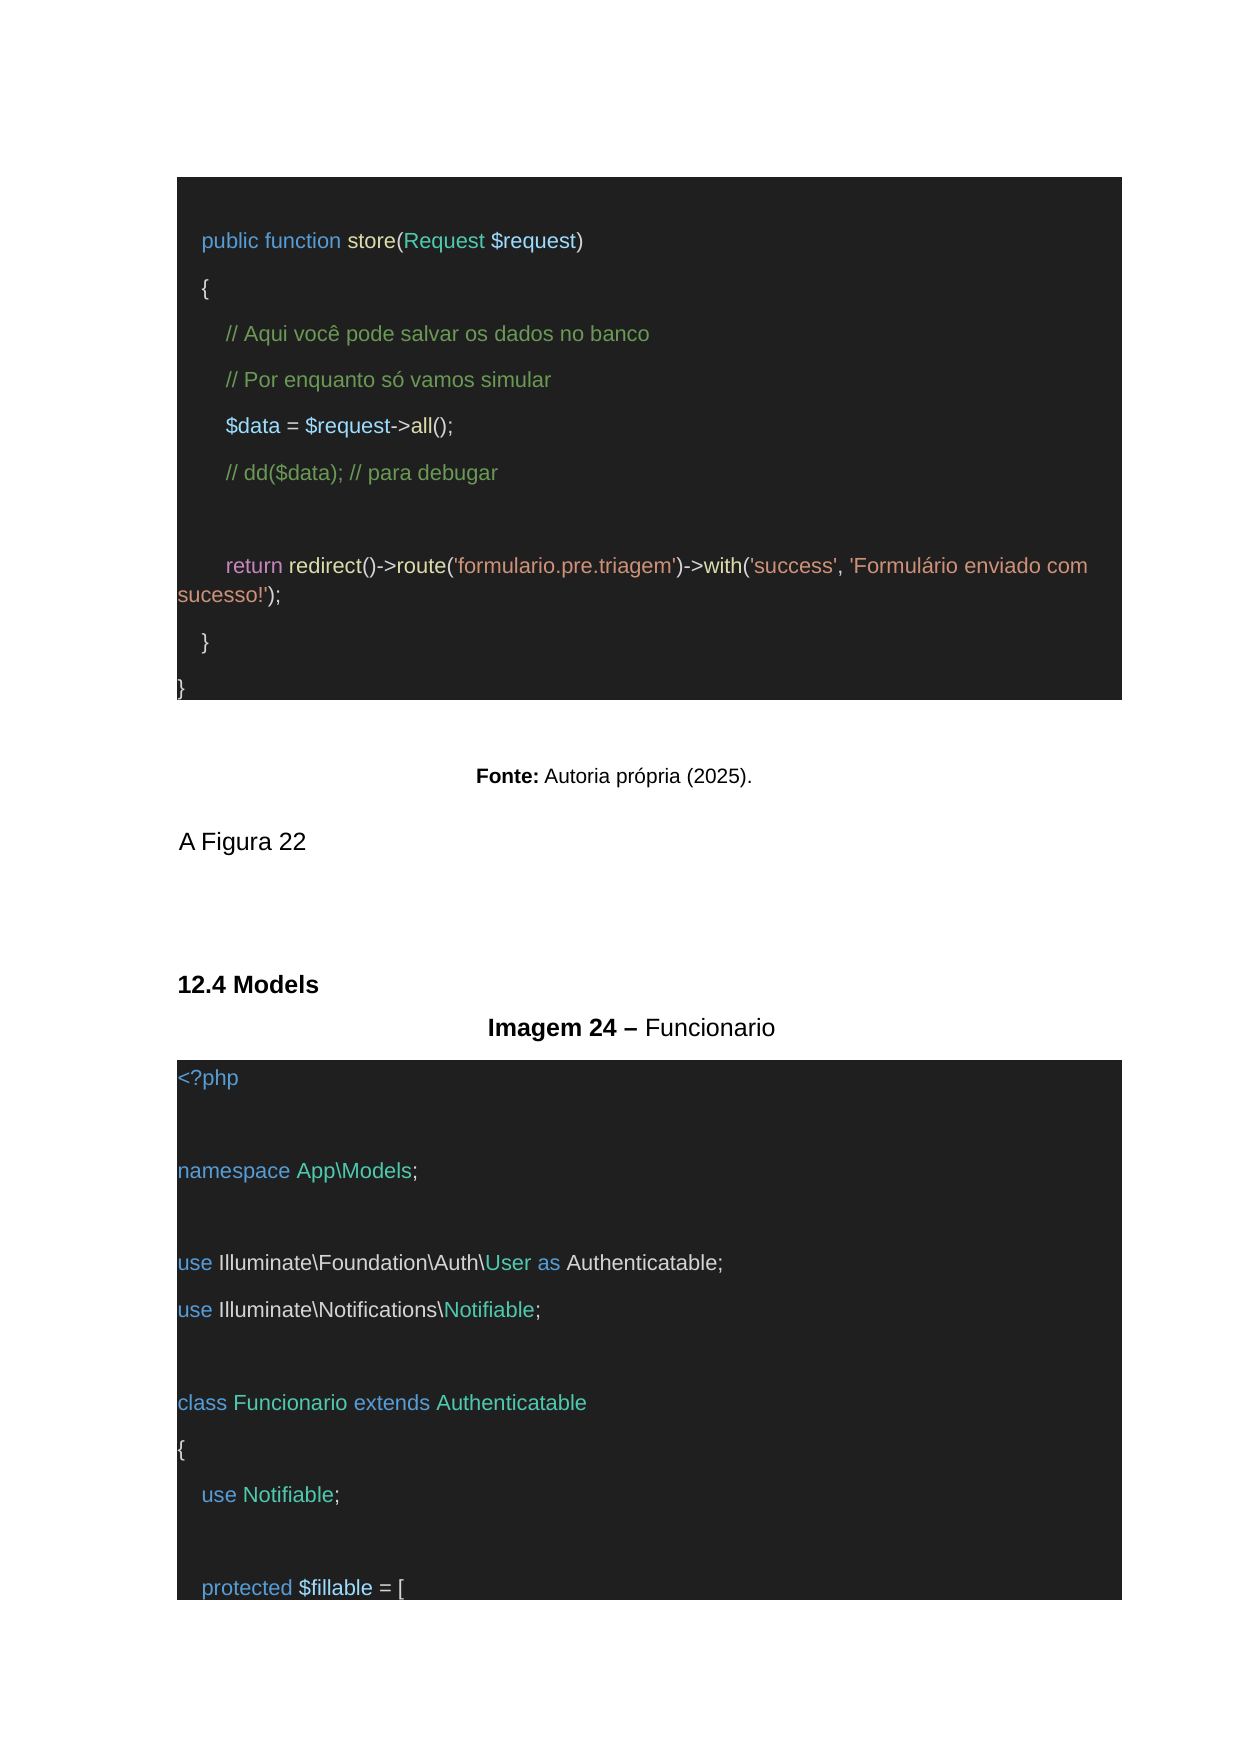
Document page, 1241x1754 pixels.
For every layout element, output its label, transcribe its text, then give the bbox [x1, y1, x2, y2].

text // Aqui você pode salvar os dados no banco [177, 316, 1122, 346]
subtitle 12.4 Models [177, 970, 1122, 999]
text } [177, 624, 1122, 654]
text } [177, 670, 1122, 700]
text namespace App\Models; [177, 1153, 1122, 1183]
text // dd($data); // para debugar [177, 455, 1122, 485]
text A Figura 22 [179, 827, 1122, 856]
text use Notifiable; [177, 1478, 1122, 1507]
text protected $fillable = [ [177, 1570, 1122, 1600]
text use Illuminate\Foundation\Auth\User as Authenticatable; [177, 1246, 1122, 1276]
text Imagem 24 – Funcionario [238, 1013, 1024, 1042]
text public function store(Request $request) [177, 223, 1122, 253]
text use Illuminate\Notifications\Notifiable; [177, 1292, 1122, 1322]
text { [177, 270, 1122, 299]
text $data = $request->all(); [177, 409, 1122, 439]
text { [177, 1431, 1122, 1461]
text return redirect()->route('formulario.pre.triagem')->with('success', 'Formulário enviado com sucesso!'); [177, 548, 1122, 607]
text // Por enquanto só vamos simular [177, 363, 1122, 392]
text <?php [177, 1060, 1122, 1090]
text Fonte: Autoria própria (2025). [177, 764, 1051, 788]
text class Funcionario extends Authenticatable [177, 1385, 1122, 1414]
